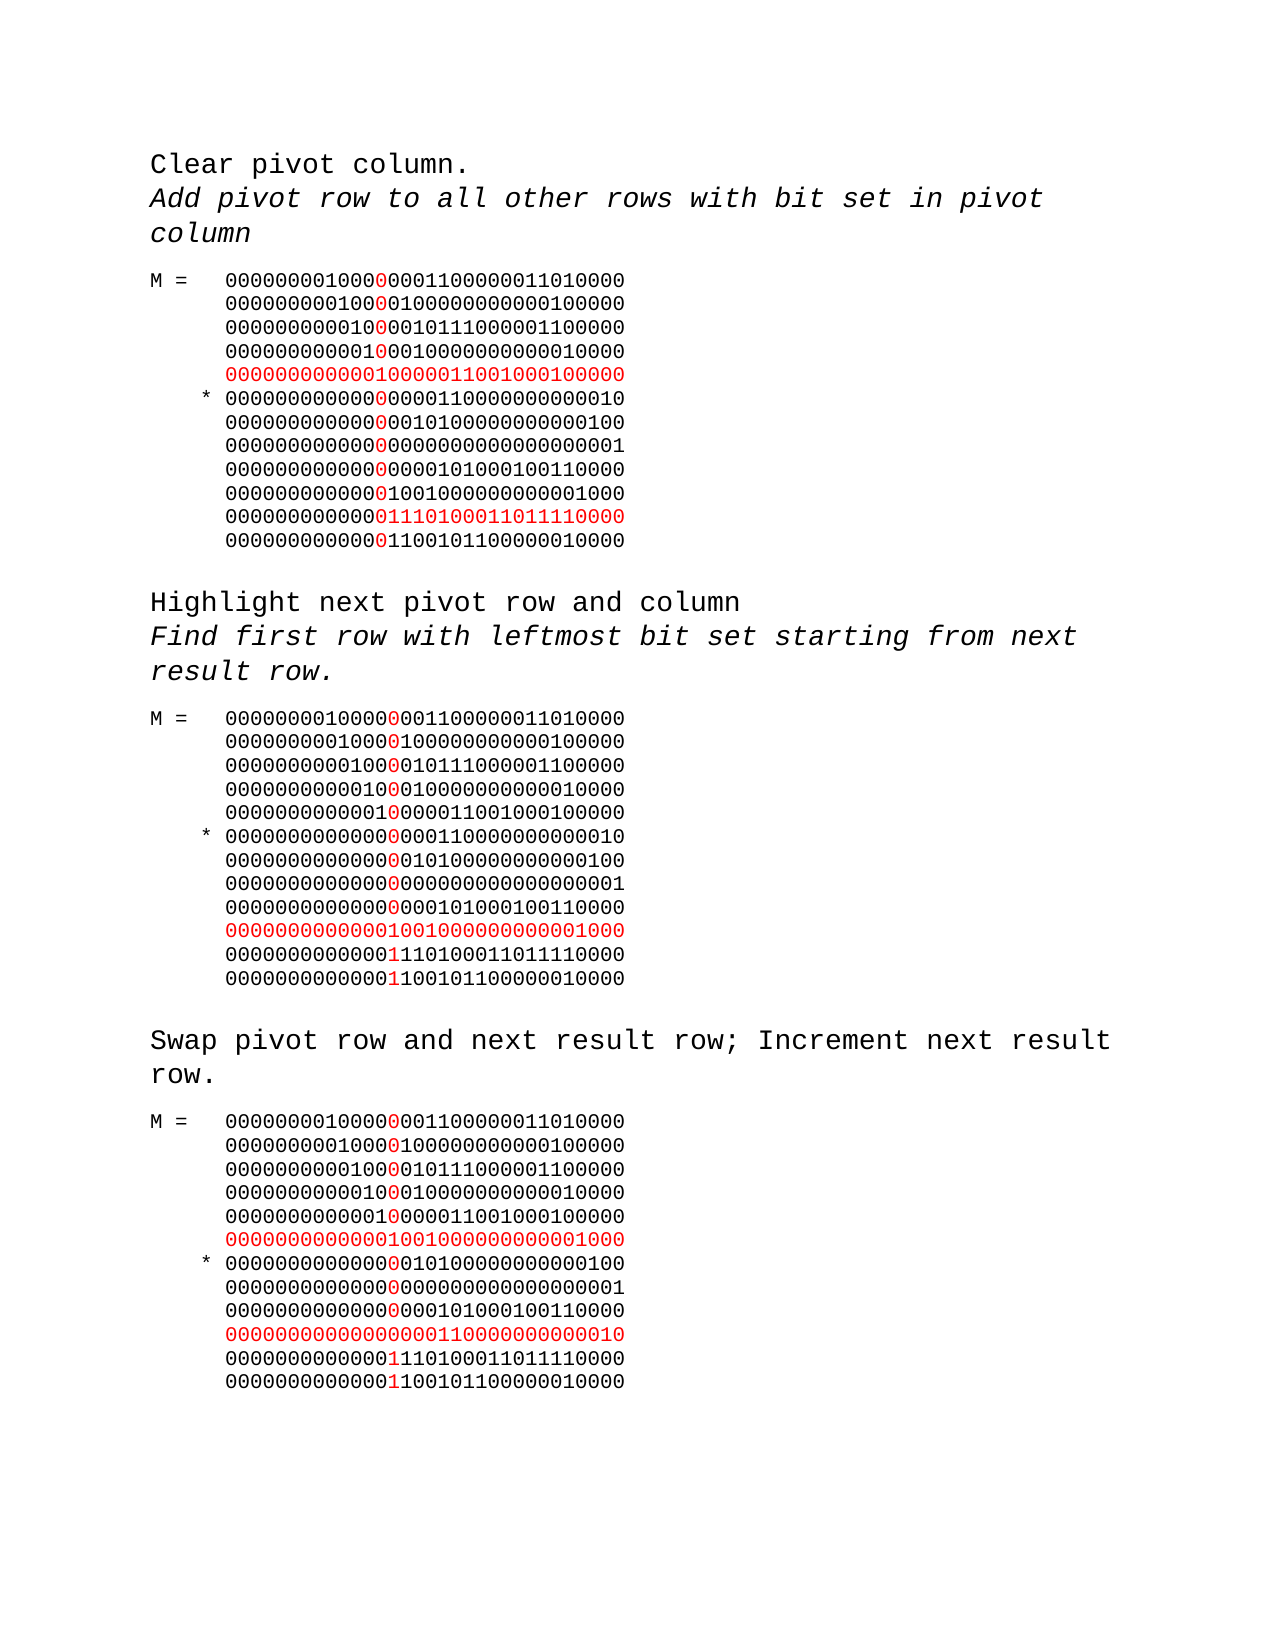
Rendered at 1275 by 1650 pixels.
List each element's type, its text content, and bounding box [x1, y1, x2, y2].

text 00000000000001110100011011110000 [150, 506, 1125, 530]
text 00000000000100010000000000010000 [150, 779, 1125, 802]
text 00000000001000010111000001100000 [150, 755, 1125, 779]
text 00000000000000000101000100110000 [150, 459, 1125, 483]
text 00000000000001001000000000001000 [150, 483, 1125, 506]
text 00000000000001100101100000010000 [150, 968, 1125, 991]
text * 00000000000000000110000000000010 [150, 388, 1125, 412]
text * 00000000000000000110000000000010 [150, 826, 1125, 849]
text Clear pivot column. Add pivot row to all other rows with bit set in pivot column [150, 150, 1125, 251]
text 00000000001000010111000001100000 [150, 317, 1125, 341]
text 00000000000000000000000000000001 [150, 435, 1125, 459]
text 00000000000000000000000000000001 [150, 873, 1125, 897]
text 00000000000010000011001000100000 [150, 1206, 1125, 1229]
text 00000000000000010100000000000100 [150, 412, 1125, 435]
text * 00000000000000010100000000000100 [150, 1253, 1125, 1277]
text M = 00000000100000001100000011010000 [150, 1111, 1125, 1135]
text M = 00000000100000001100000011010000 [150, 708, 1125, 731]
text 00000000000100010000000000010000 [150, 1182, 1125, 1206]
text 00000000010000100000000000100000 [150, 1135, 1125, 1158]
text 00000000000000000000000000000001 [150, 1277, 1125, 1300]
text 00000000000000000101000100110000 [150, 1300, 1125, 1324]
text 00000000000001001000000000001000 [150, 1229, 1125, 1253]
text 00000000000000000101000100110000 [150, 897, 1125, 921]
text 00000000000001100101100000010000 [150, 530, 1125, 553]
text Swap pivot row and next result row; Increment next result row. [150, 991, 1125, 1092]
text 00000000010000100000000000100000 [150, 293, 1125, 317]
text 00000000000000000110000000000010 [150, 1324, 1125, 1348]
text 00000000000010000011001000100000 [150, 364, 1125, 388]
text 00000000000001001000000000001000 [150, 921, 1125, 944]
text 00000000000001110100011011110000 [150, 944, 1125, 968]
text 00000000000001110100011011110000 [150, 1348, 1125, 1371]
text 00000000000010000011001000100000 [150, 802, 1125, 826]
text M = 00000000100000001100000011010000 [150, 270, 1125, 293]
text Highlight next pivot row and column Find first row with leftmost bit set starting from next result row. [150, 553, 1125, 688]
text 00000000000001100101100000010000 [150, 1371, 1125, 1395]
text 00000000010000100000000000100000 [150, 731, 1125, 755]
text 00000000000000010100000000000100 [150, 849, 1125, 873]
text 00000000000100010000000000010000 [150, 341, 1125, 364]
text 00000000001000010111000001100000 [150, 1158, 1125, 1182]
